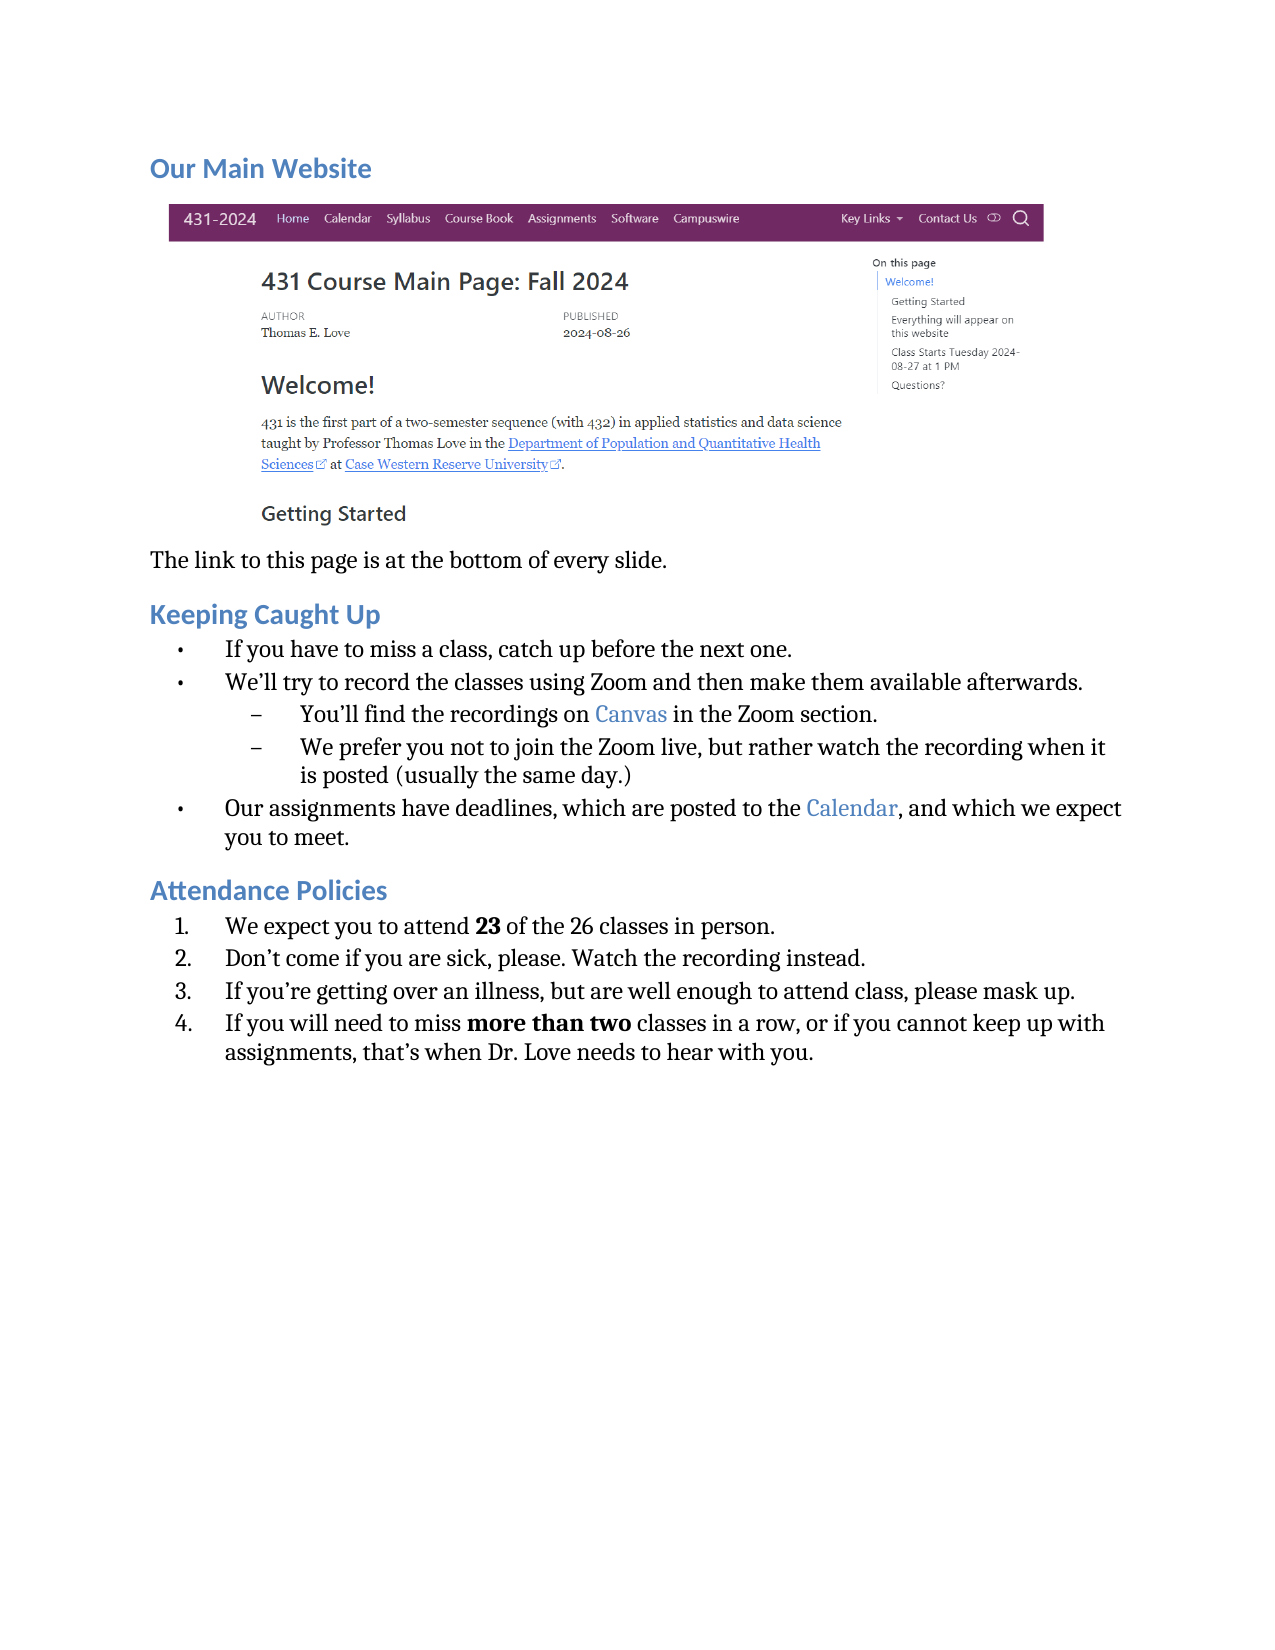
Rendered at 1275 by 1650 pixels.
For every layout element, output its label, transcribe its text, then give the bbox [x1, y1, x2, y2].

text The link to this page is at the bottom of every slide. [150, 546, 1125, 575]
list Don’t come if you are sick, please. Watch the recording instead. [175, 944, 1125, 973]
list We prefer you not to join the Zoom live, but rather watch the recording when it is posted (usually the same day.) [250, 733, 1125, 790]
list If you will need to miss more than two classes in a row, or if you cannot keep up with assignments, that’s when Dr. Love needs to hear with you. [175, 1009, 1125, 1067]
list If you’re getting over an illness, but are well enough to attend class, please mask up. [175, 977, 1125, 1005]
picture [168, 204, 1044, 528]
list Our assignments have deadlines, which are posted to the Calendar, and which we expect you to meet. [175, 794, 1125, 851]
subtitle Attendance Policies [150, 872, 1125, 908]
subtitle Our Main Website [150, 150, 1125, 186]
list If you have to miss a class, catch up before the next one. [175, 635, 1125, 664]
subtitle Keeping Caught Up [150, 596, 1125, 631]
list We expect you to attend 23 of the 26 classes in person. [175, 912, 1125, 940]
list You’ll find the recordings on Canvas in the Zoom section. [250, 700, 1125, 729]
list We’ll try to record the classes using Zoom and then make them available afterwards. [175, 668, 1125, 696]
